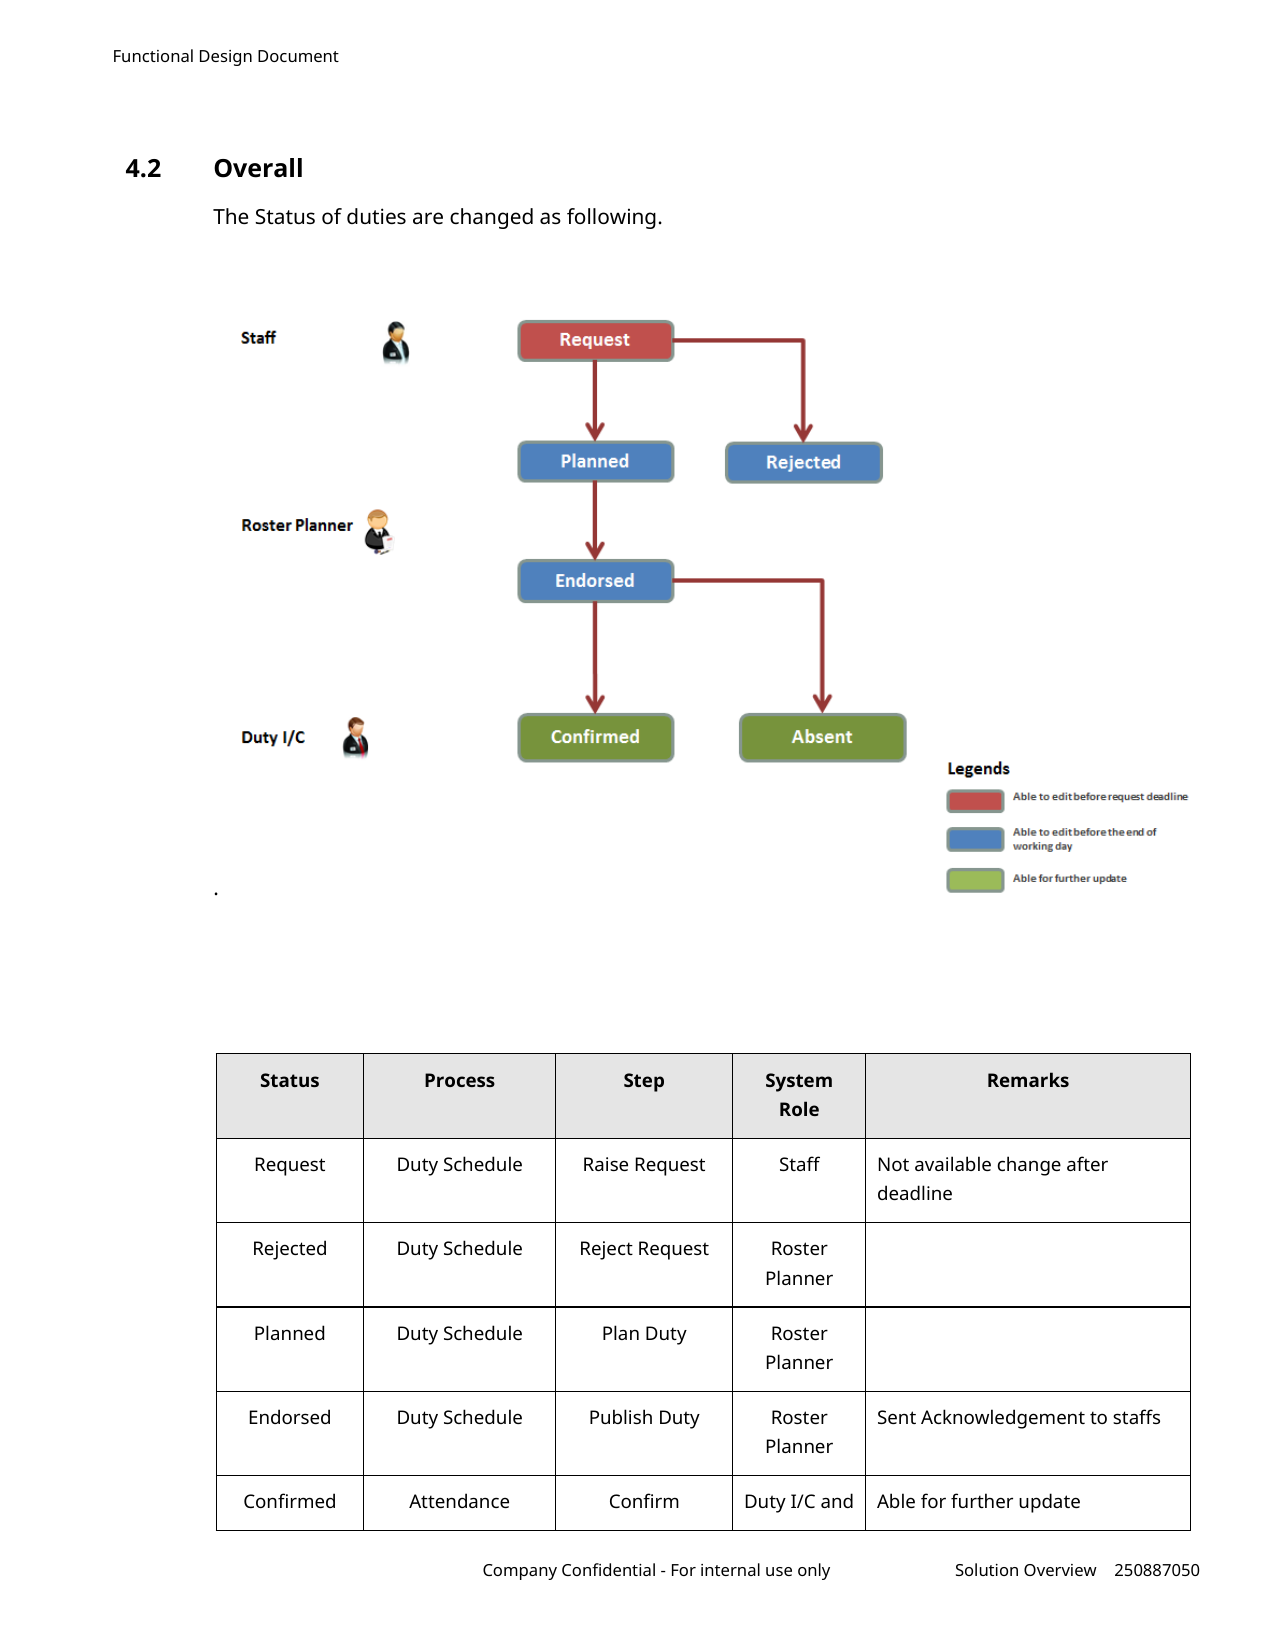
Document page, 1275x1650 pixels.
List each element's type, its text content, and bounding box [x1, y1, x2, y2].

table_header Process [364, 1054, 555, 1138]
table_cell [866, 1308, 1190, 1391]
table_cell Plan Duty [556, 1308, 732, 1391]
table_header Remarks [866, 1054, 1190, 1138]
table_header System Role [733, 1054, 865, 1138]
table_cell Staff [733, 1139, 865, 1222]
table_cell Duty Schedule [364, 1139, 555, 1222]
table_cell Request [217, 1139, 363, 1222]
table_cell Duty Schedule [364, 1308, 555, 1391]
table_cell Sent Acknowledgement to staffs [866, 1392, 1190, 1475]
table_cell Confirm Attendance [556, 1476, 732, 1530]
table_cell [866, 1223, 1190, 1306]
subtitle Overall [112, 151, 1200, 185]
table_header Step [556, 1054, 732, 1138]
table_cell Duty Schedule [364, 1392, 555, 1475]
table_cell Confirmed [217, 1476, 363, 1530]
table_cell Roster Planner [733, 1308, 865, 1391]
table_cell Raise Request [556, 1139, 732, 1222]
table_cell Attendance [364, 1476, 555, 1530]
table_cell Planned [217, 1308, 363, 1391]
table_cell Duty I/C and Staff [733, 1476, 865, 1530]
table_cell Endorsed [217, 1392, 363, 1475]
table_cell Rejected [217, 1223, 363, 1306]
picture [224, 292, 1197, 896]
table_header Status [217, 1054, 363, 1138]
table_cell Duty Schedule [364, 1223, 555, 1306]
table_cell Publish Duty [556, 1392, 732, 1475]
table_cell Not available change after deadline [866, 1139, 1190, 1222]
table_cell Roster Planner [733, 1223, 865, 1306]
table_cell Roster Planner [733, 1392, 865, 1475]
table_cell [866, 1476, 1190, 1530]
text The Status of duties are changed as following. [213, 202, 1200, 231]
table_cell Reject Request [556, 1223, 732, 1306]
